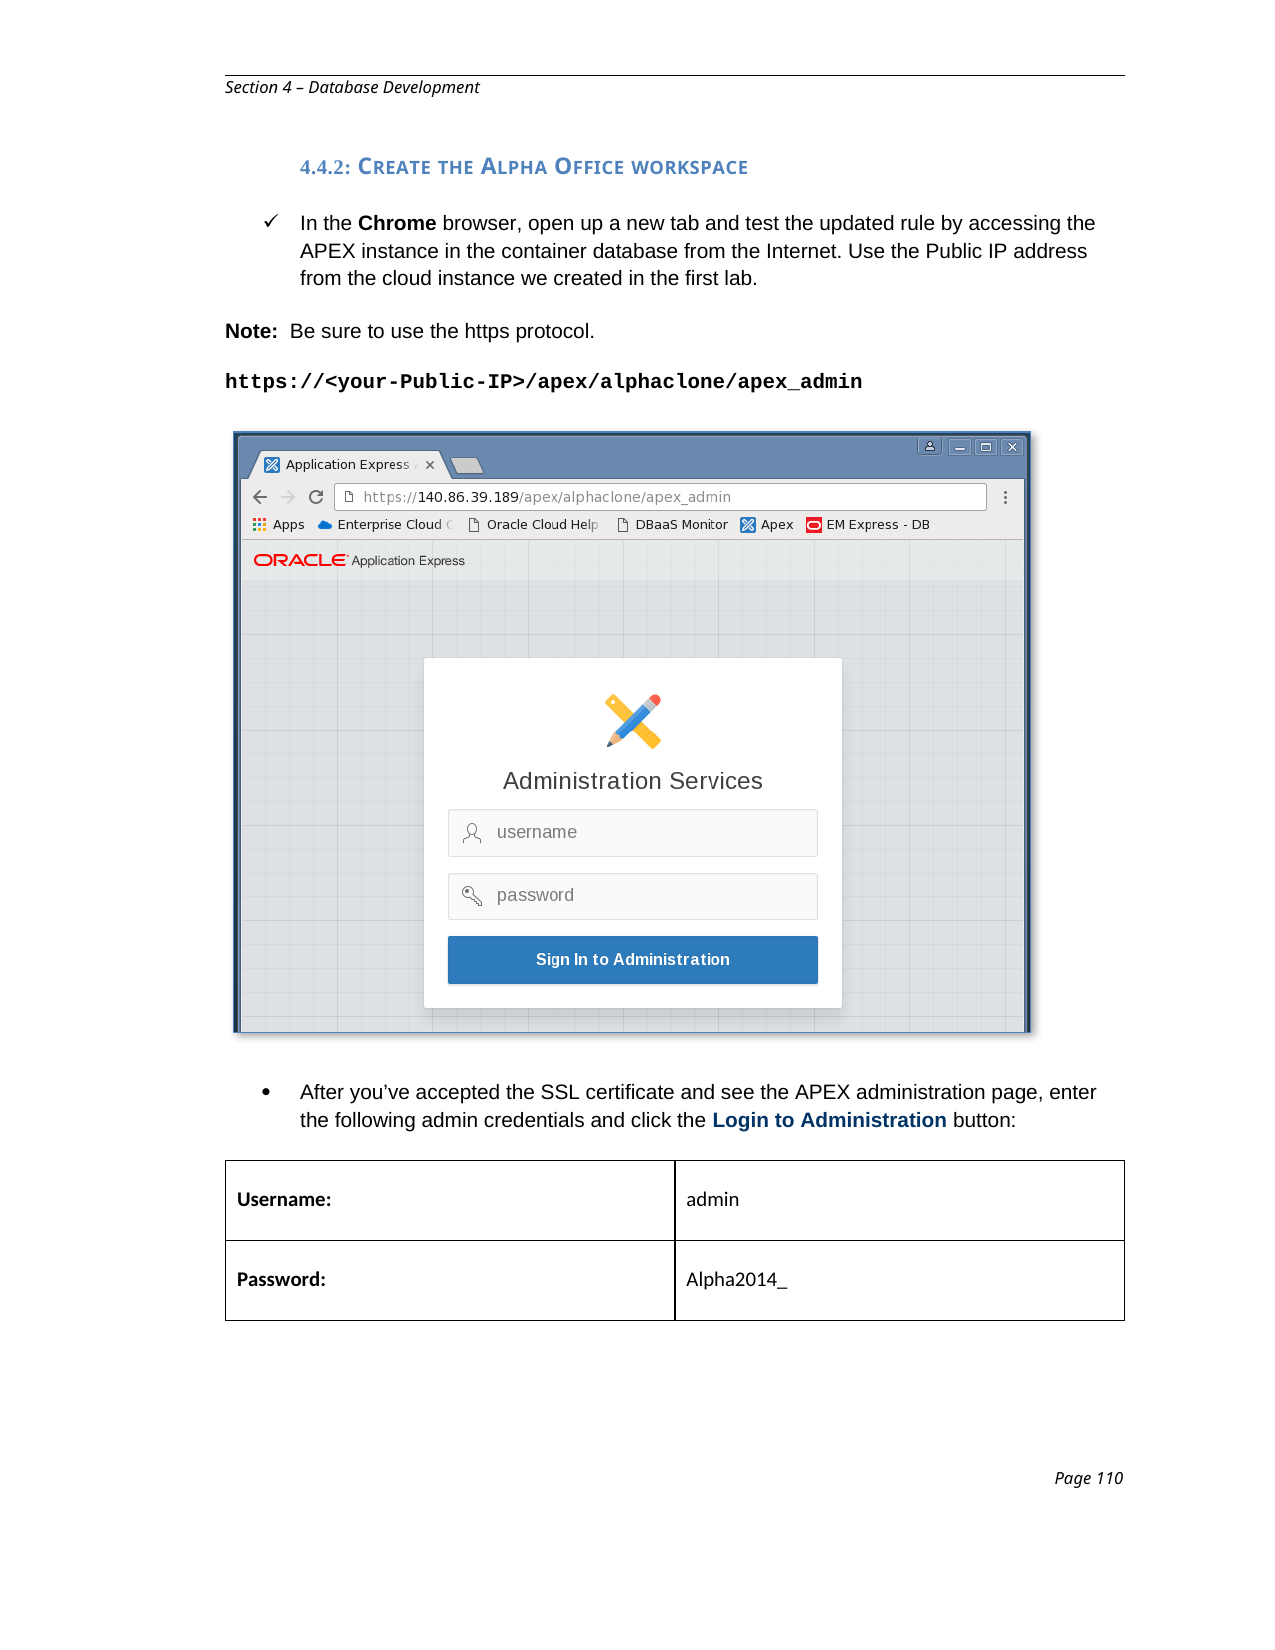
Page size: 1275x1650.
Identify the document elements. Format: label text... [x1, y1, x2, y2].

table_header Username: [226, 1161, 674, 1240]
subtitle Create the Alpha Office workspace [300, 150, 1125, 181]
table_header admin [676, 1161, 1124, 1240]
text https://<your-Public-IP>/apex/alphaclone/apex_admin [225, 371, 1125, 395]
table_cell Password: [226, 1241, 674, 1320]
picture [234, 433, 1030, 1032]
table_cell Alpha2014_ [676, 1241, 1124, 1320]
list In the Chrome browser, open up a new tab and test the updated rule by accessing the APEX instance in the container database from the Internet. Use the Public IP address from the cloud instance we created in the first lab. [262, 211, 1125, 290]
list After you’ve accepted the SSL certificate and see the APEX administration page, enter the following admin credentials and click the Login to Administration button: [262, 1080, 1125, 1132]
text Note: Be sure to use the https protocol. [225, 318, 1125, 342]
